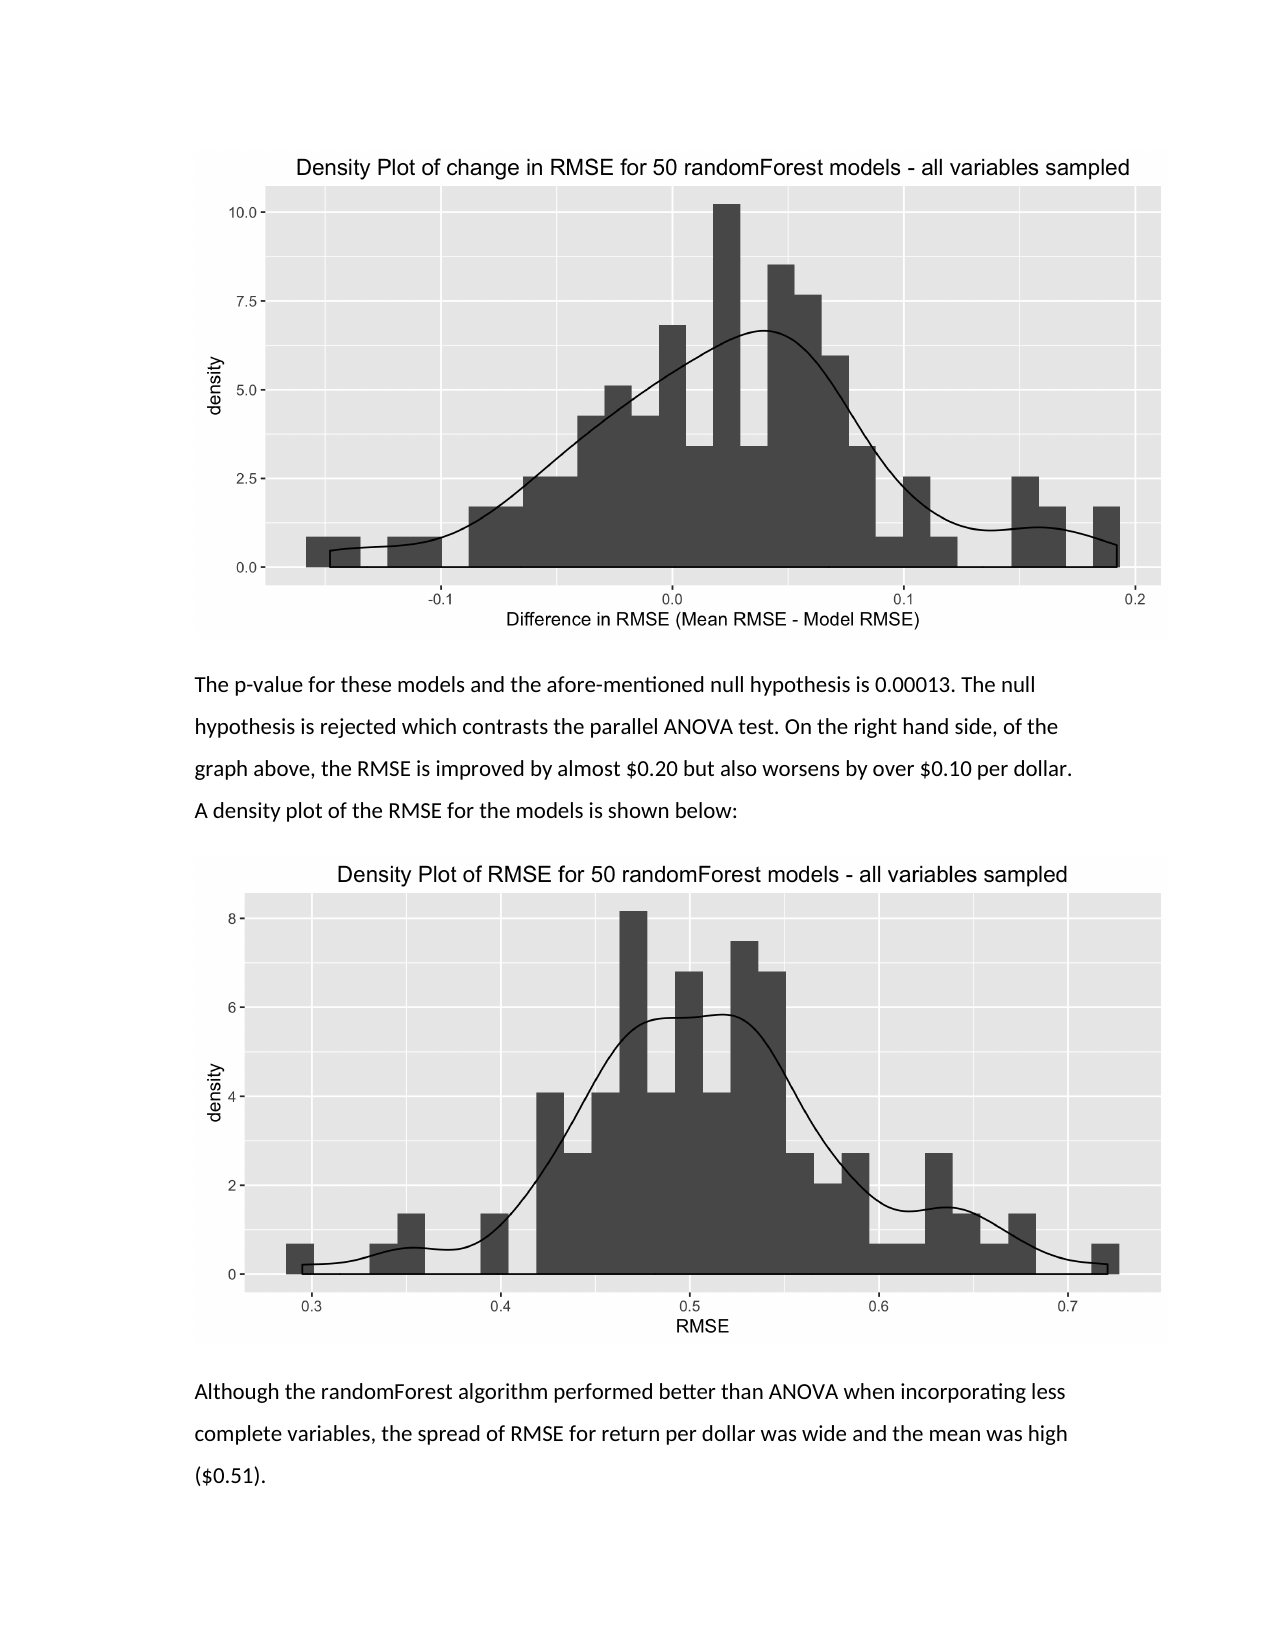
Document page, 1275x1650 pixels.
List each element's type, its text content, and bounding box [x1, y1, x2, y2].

text Although the randomForest algorithm performed better than ANOVA when incorporating less complete variables, the spread of RMSE for return per dollar was wide and the mean was high ($0.51). [194, 1377, 1092, 1489]
text The p-value for these models and the afore-mentioned null hypothesis is 0.00013. The null hypothesis is rejected which contrasts the parallel ANOVA test. On the right hand side, of the graph above, the RMSE is improved by almost $0.20 but also worsens by over $0.10 per dollar. A density plot of the RMSE for the models is shown below: [194, 670, 1092, 824]
picture [194, 856, 1170, 1345]
picture [194, 150, 1170, 638]
